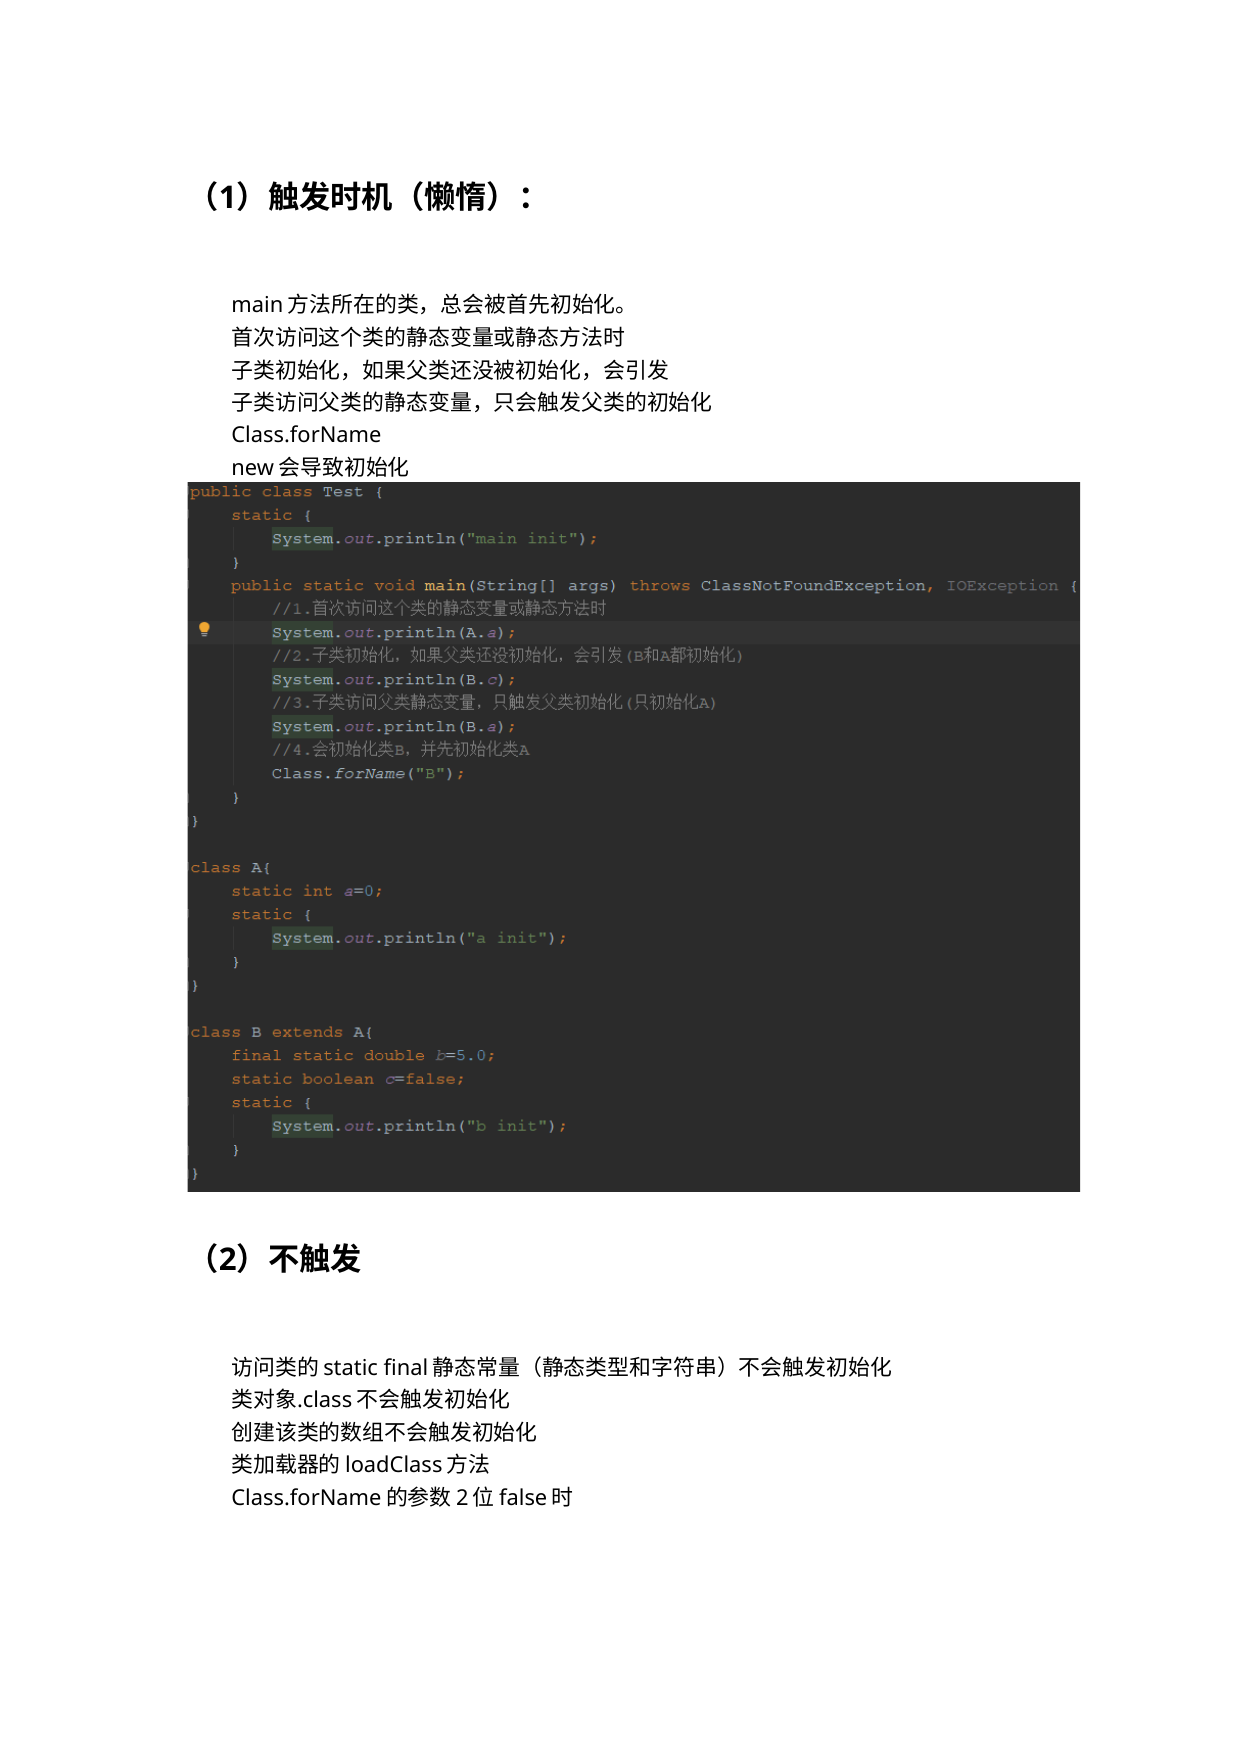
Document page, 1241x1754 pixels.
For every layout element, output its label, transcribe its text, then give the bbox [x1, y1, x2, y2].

text 子类访问父类的静态变量，只会触发父类的初始化 [187, 385, 1053, 417]
subtitle （1）触发时机（懒惰）： [187, 162, 1053, 227]
text main方法所在的类，总会被首先初始化。 [187, 287, 1053, 320]
subtitle （2）不触发 [187, 1224, 1053, 1289]
text 访问类的static final静态常量（静态类型和字符串）不会触发初始化 [187, 1349, 1053, 1382]
text Class.forName [187, 417, 1053, 450]
text 首次访问这个类的静态变量或静态方法时 [187, 320, 1053, 352]
text 创建该类的数组不会触发初始化 [187, 1414, 1053, 1447]
text Class.forName的参数2位false时 [187, 1479, 1053, 1512]
text new会导致初始化 [187, 450, 1053, 482]
text 子类初始化，如果父类还没被初始化，会引发 [187, 352, 1053, 385]
text 类对象.class不会触发初始化 [187, 1382, 1053, 1414]
text 类加载器的loadClass方法 [187, 1447, 1053, 1479]
picture [187, 482, 1081, 1192]
